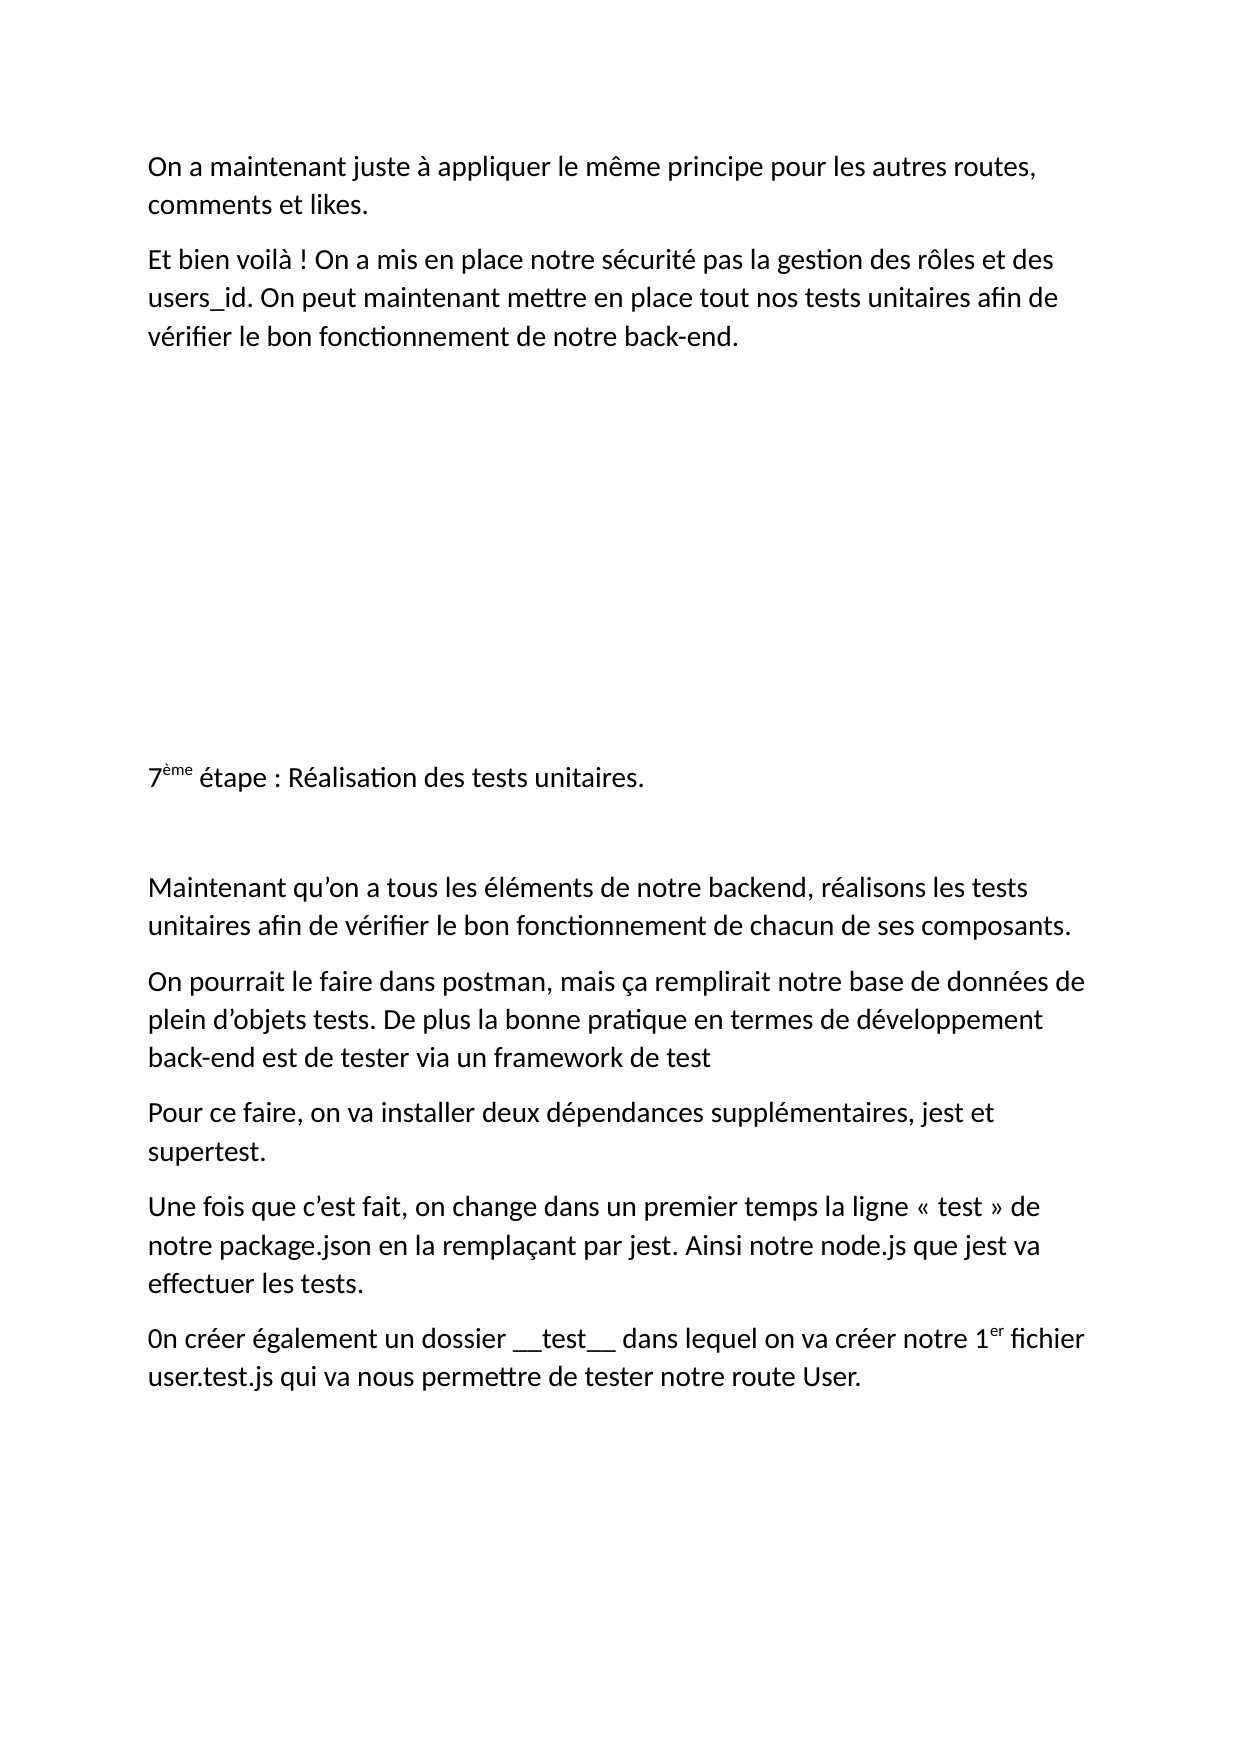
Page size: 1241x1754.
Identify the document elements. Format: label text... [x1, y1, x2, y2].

text Maintenant qu’on a tous les éléments de notre backend, réalisons les tests unitaires afin de vérifier le bon fonctionnement de chacun de ses composants. [148, 869, 1093, 943]
text On pourrait le faire dans postman, mais ça remplirait notre base de données de plein d’objets tests. De plus la bonne pratique en termes de développement back-end est de tester via un framework de test [148, 963, 1093, 1075]
text Une fois que c’est fait, on change dans un premier temps la ligne « test » de notre package.json en la remplaçant par jest. Ainsi notre node.js que jest va effectuer les tests. [148, 1188, 1093, 1301]
text 7ème étape : Réalisation des tests unitaires. [148, 759, 1093, 794]
text Pour ce faire, on va installer deux dépendances supplémentaires, jest et supertest. [148, 1094, 1093, 1169]
text Et bien voilà ! On a mis en place notre sécurité pas la gestion des rôles et des users_id. On peut maintenant mettre en place tout nos tests unitaires afin de vérifier le bon fonctionnement de notre back-end. [148, 241, 1093, 354]
text 0n créer également un dossier __test__ dans lequel on va créer notre 1er fichier user.test.js qui va nous permettre de tester notre route User. [148, 1320, 1093, 1394]
text On a maintenant juste à appliquer le même principe pour les autres routes, comments et likes. [148, 148, 1093, 222]
